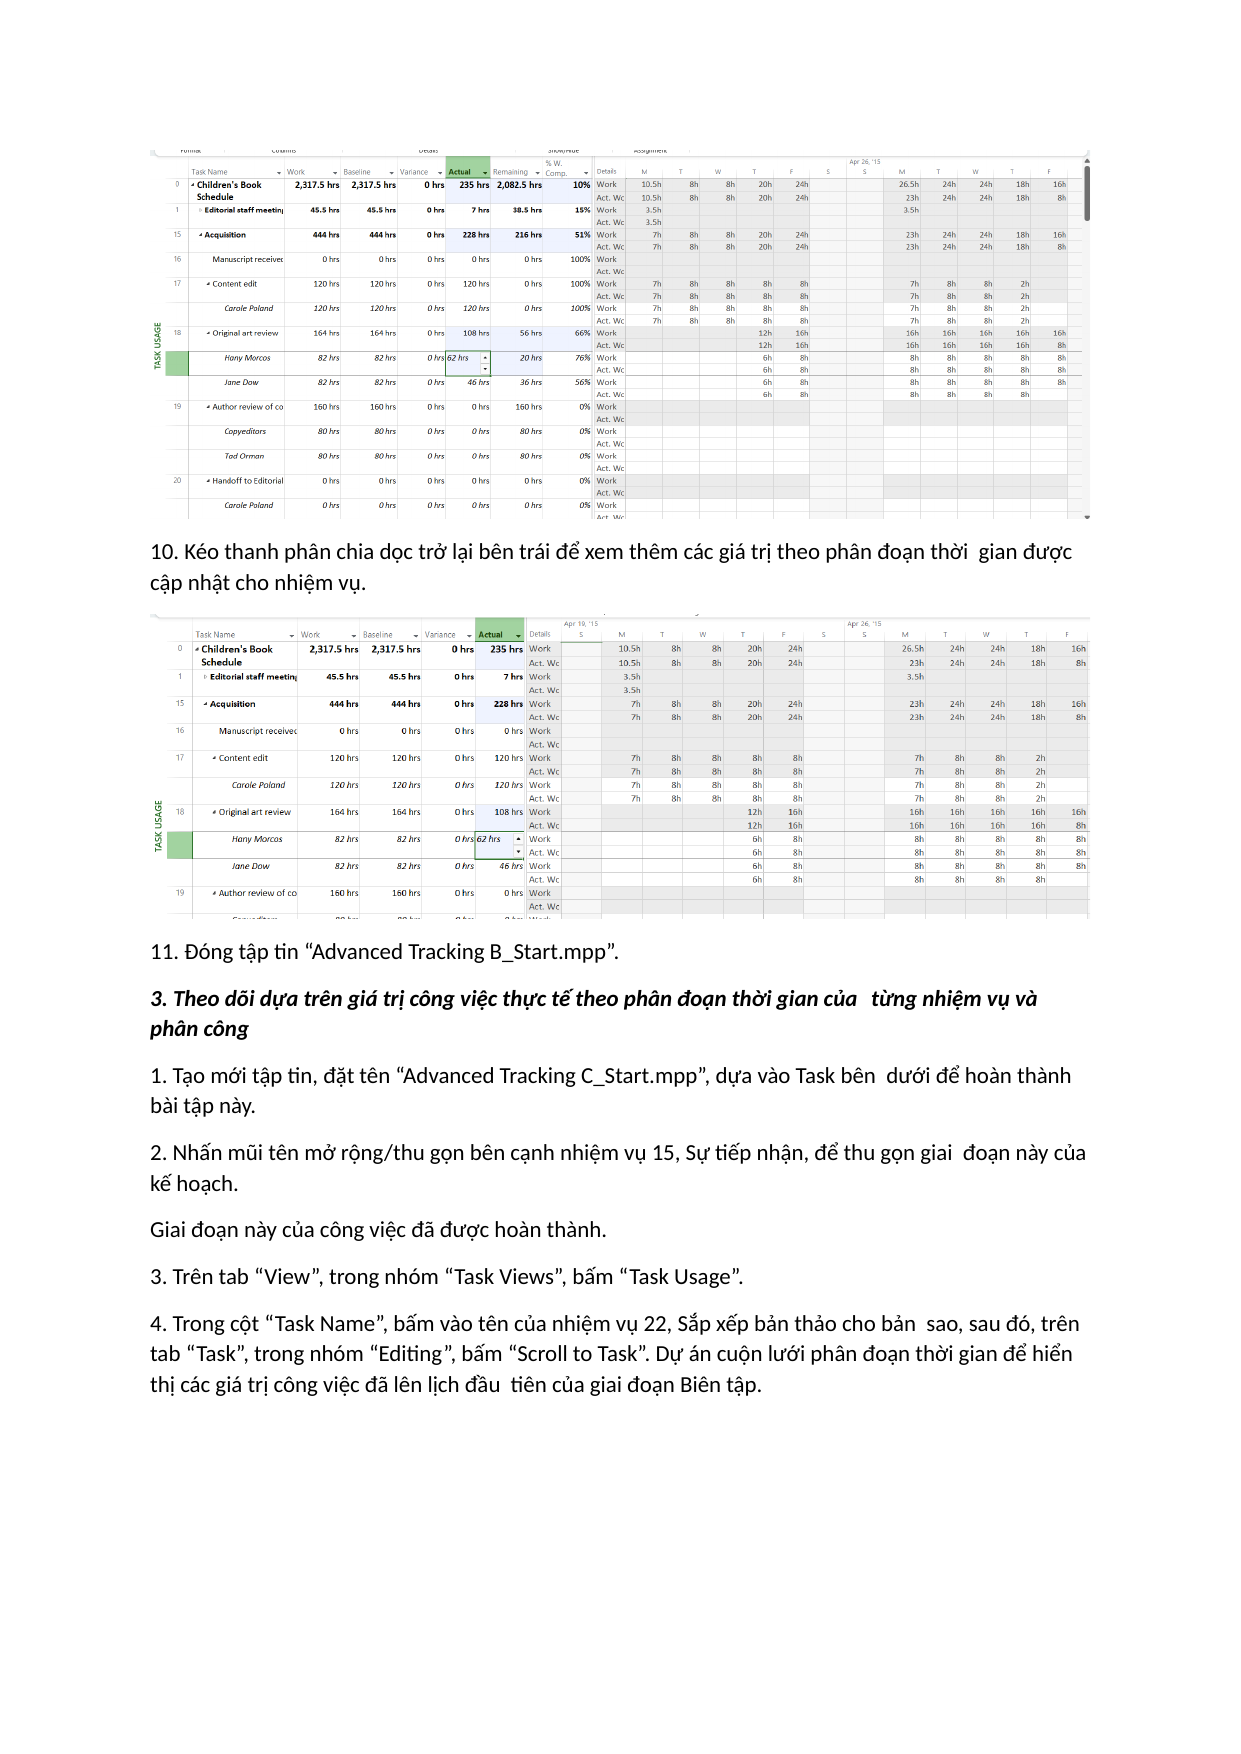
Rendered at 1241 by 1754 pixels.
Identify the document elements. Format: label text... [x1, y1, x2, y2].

text 10. Kéo thanh phân chia dọc trở lại bên trái để xem thêm các giá trị theo phân đoạn thời gian được cập nhật cho nhiệm vụ. [150, 537, 1090, 596]
text 4. Trong cột “Task Name”, bấm vào tên của nhiệm vụ 22, Sắp xếp bản thảo cho bản sao, sau đó, trên tab “Task”, trong nhóm “Editing”, bấm “Scroll to Task”. Dự án cuộn lưới phân đoạn thời gian để hiển thị các giá trị công việc đã lên lịch đầu tiên của giai đoạn Biên tập. [150, 1309, 1090, 1398]
picture [150, 614, 1091, 919]
text 2. Nhấn mũi tên mở rộng/thu gọn bên cạnh nhiệm vụ 15, Sự tiếp nhận, để thu gọn giai đoạn này của kế hoạch. [150, 1138, 1090, 1197]
text 3. Trên tab “View”, trong nhóm “Task Views”, bấm “Task Usage”. [150, 1262, 1090, 1291]
text Giai đoạn này của công việc đã được hoàn thành. [150, 1216, 1090, 1244]
text 3. Theo dõi dựa trên giá trị công việc thực tế theo phân đoạn thời gian của từng nhiệm vụ và phân công [150, 984, 1090, 1043]
text 11. Đóng tập tin “Advanced Tracking B_Start.mpp”. [150, 937, 1090, 966]
picture [150, 150, 1091, 519]
text 1. Tạo mới tập tin, đặt tên “Advanced Tracking C_Start.mpp”, dựa vào Task bên dưới để hoàn thành bài tập này. [150, 1061, 1090, 1120]
